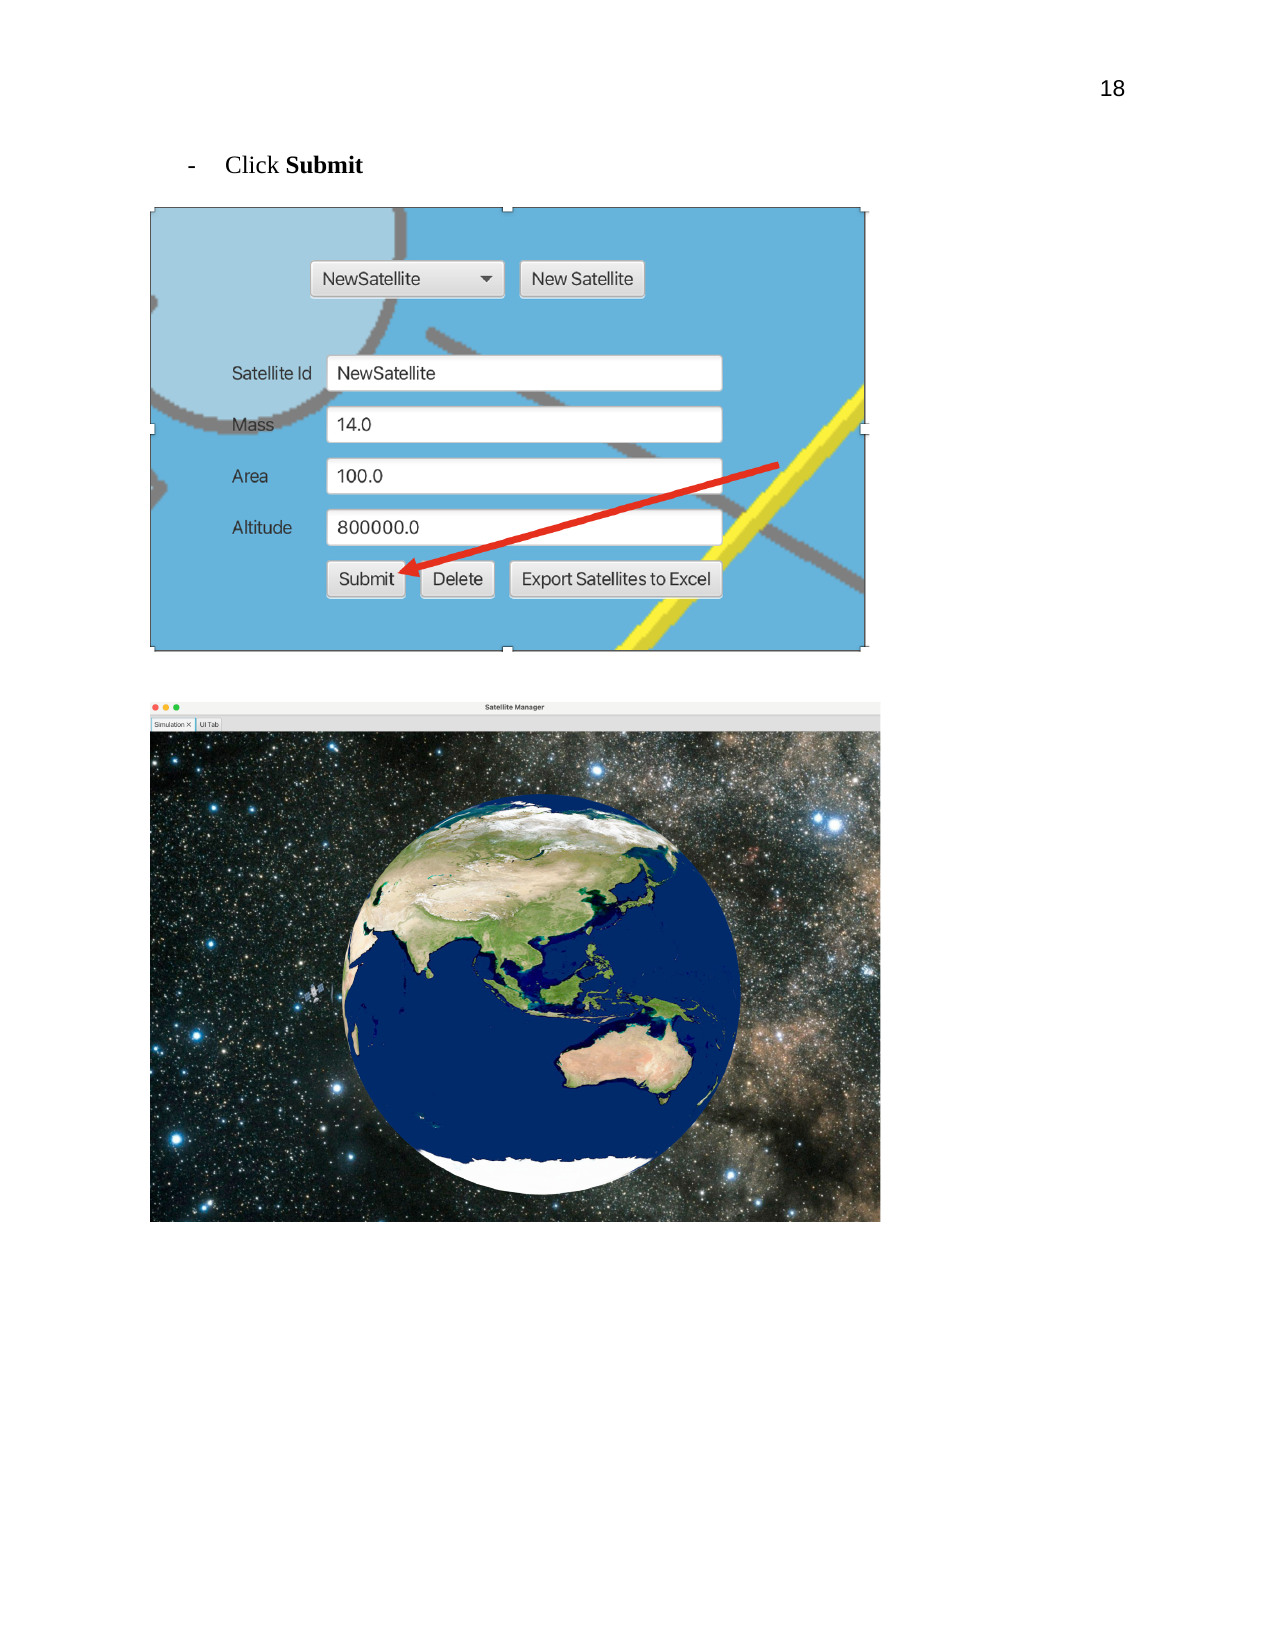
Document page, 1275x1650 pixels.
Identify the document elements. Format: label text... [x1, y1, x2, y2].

picture [150, 207, 870, 652]
picture [150, 702, 881, 1222]
list Click Submit [187, 150, 1125, 179]
